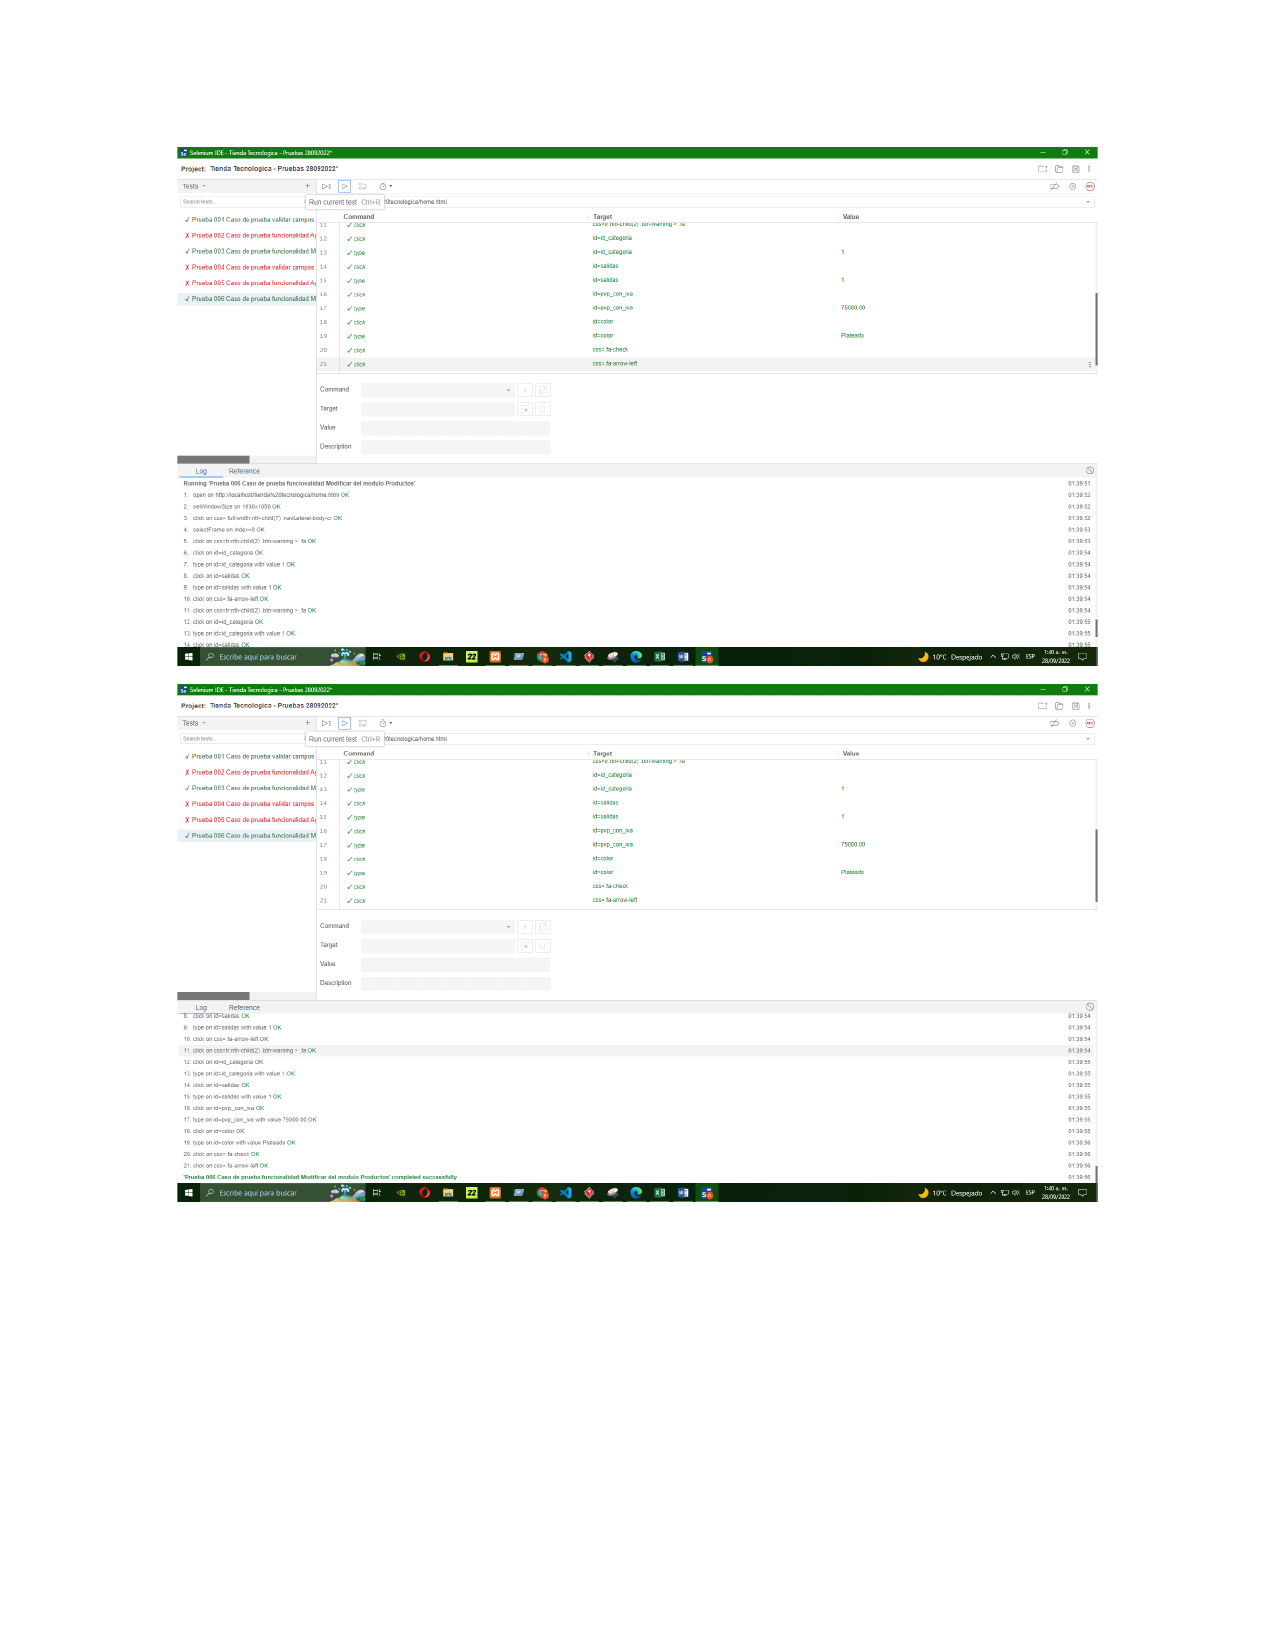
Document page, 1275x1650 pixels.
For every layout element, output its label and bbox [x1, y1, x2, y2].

picture [177, 684, 1098, 1202]
picture [177, 147, 1098, 666]
